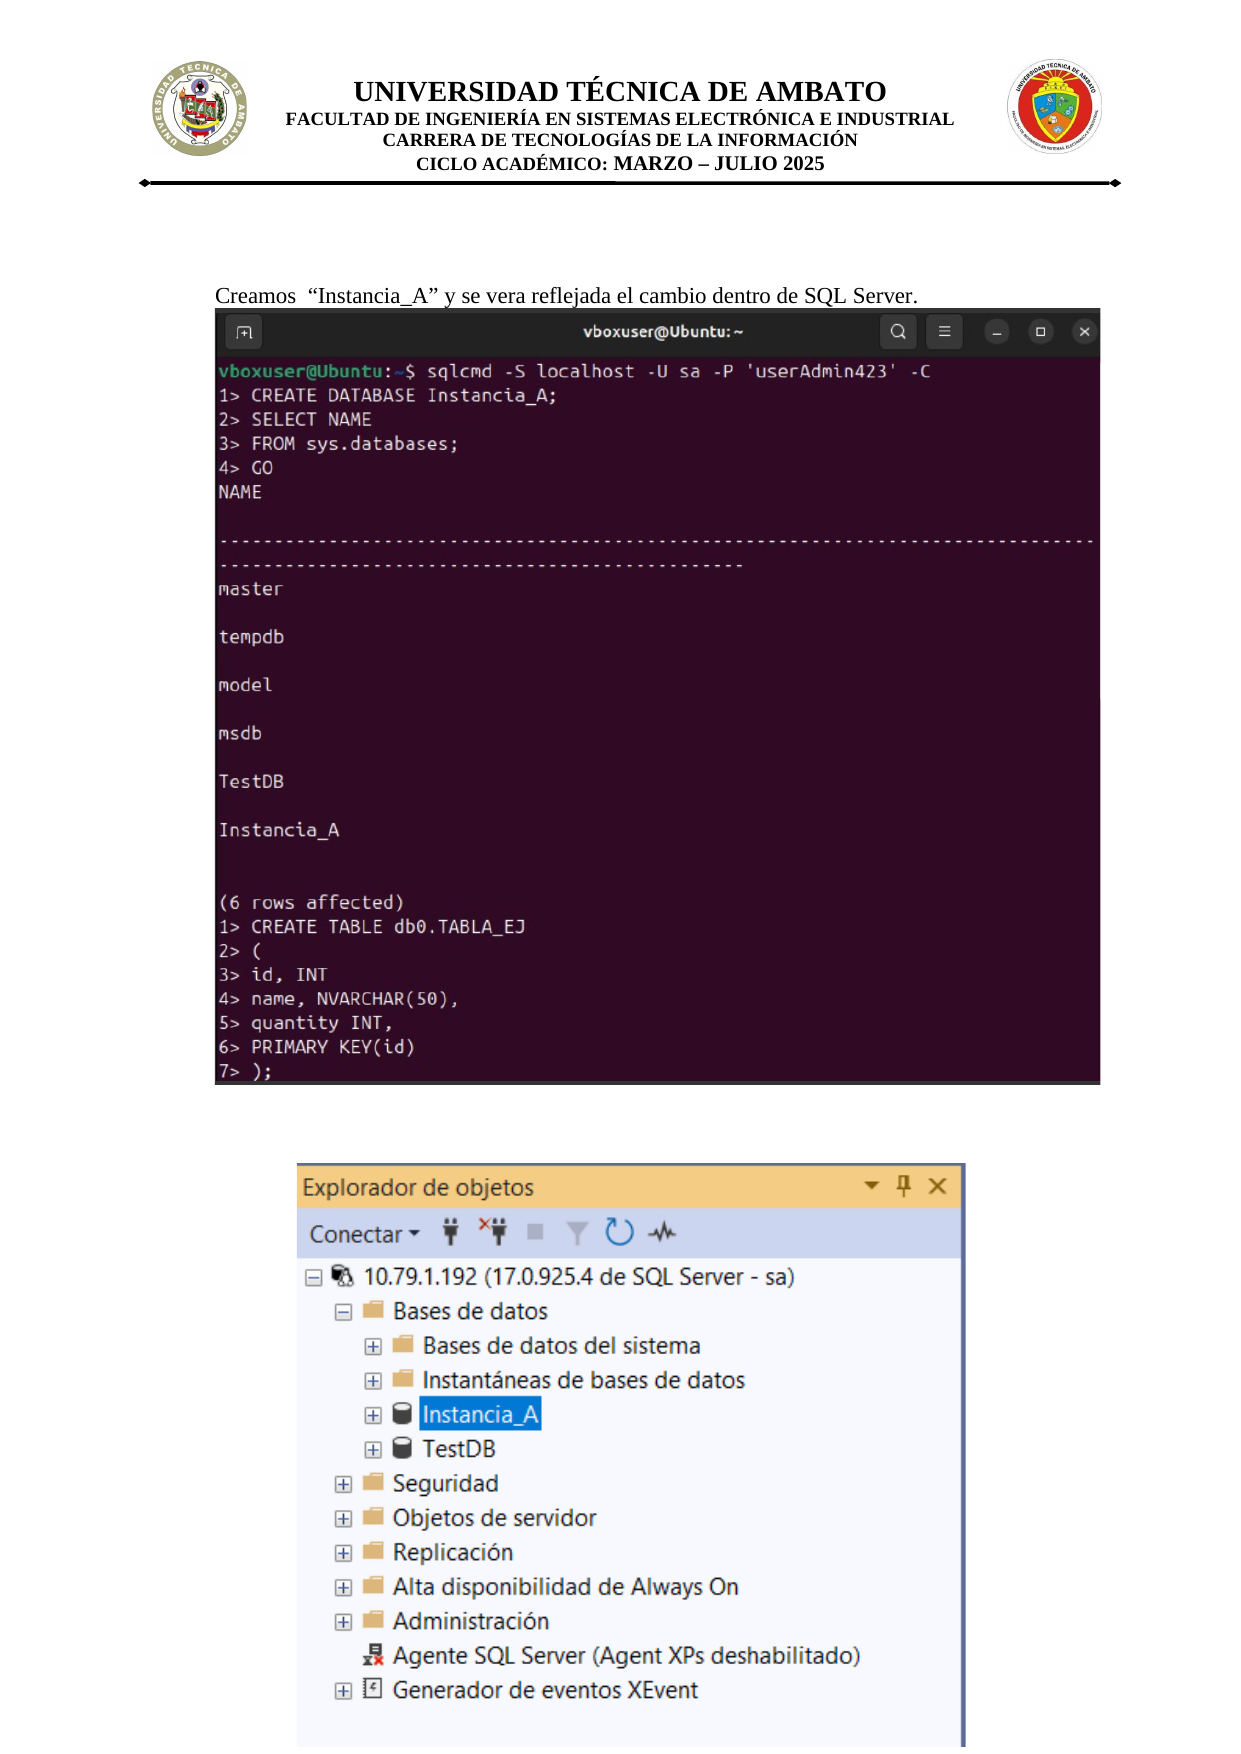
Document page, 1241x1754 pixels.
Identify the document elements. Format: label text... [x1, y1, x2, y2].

picture [1007, 59, 1102, 154]
picture [214, 308, 1101, 1085]
text Creamos “Instancia_A” y se vera reflejada el cambio dentro de SQL Server. [215, 282, 1063, 308]
picture [152, 61, 247, 156]
picture [296, 1163, 966, 1747]
